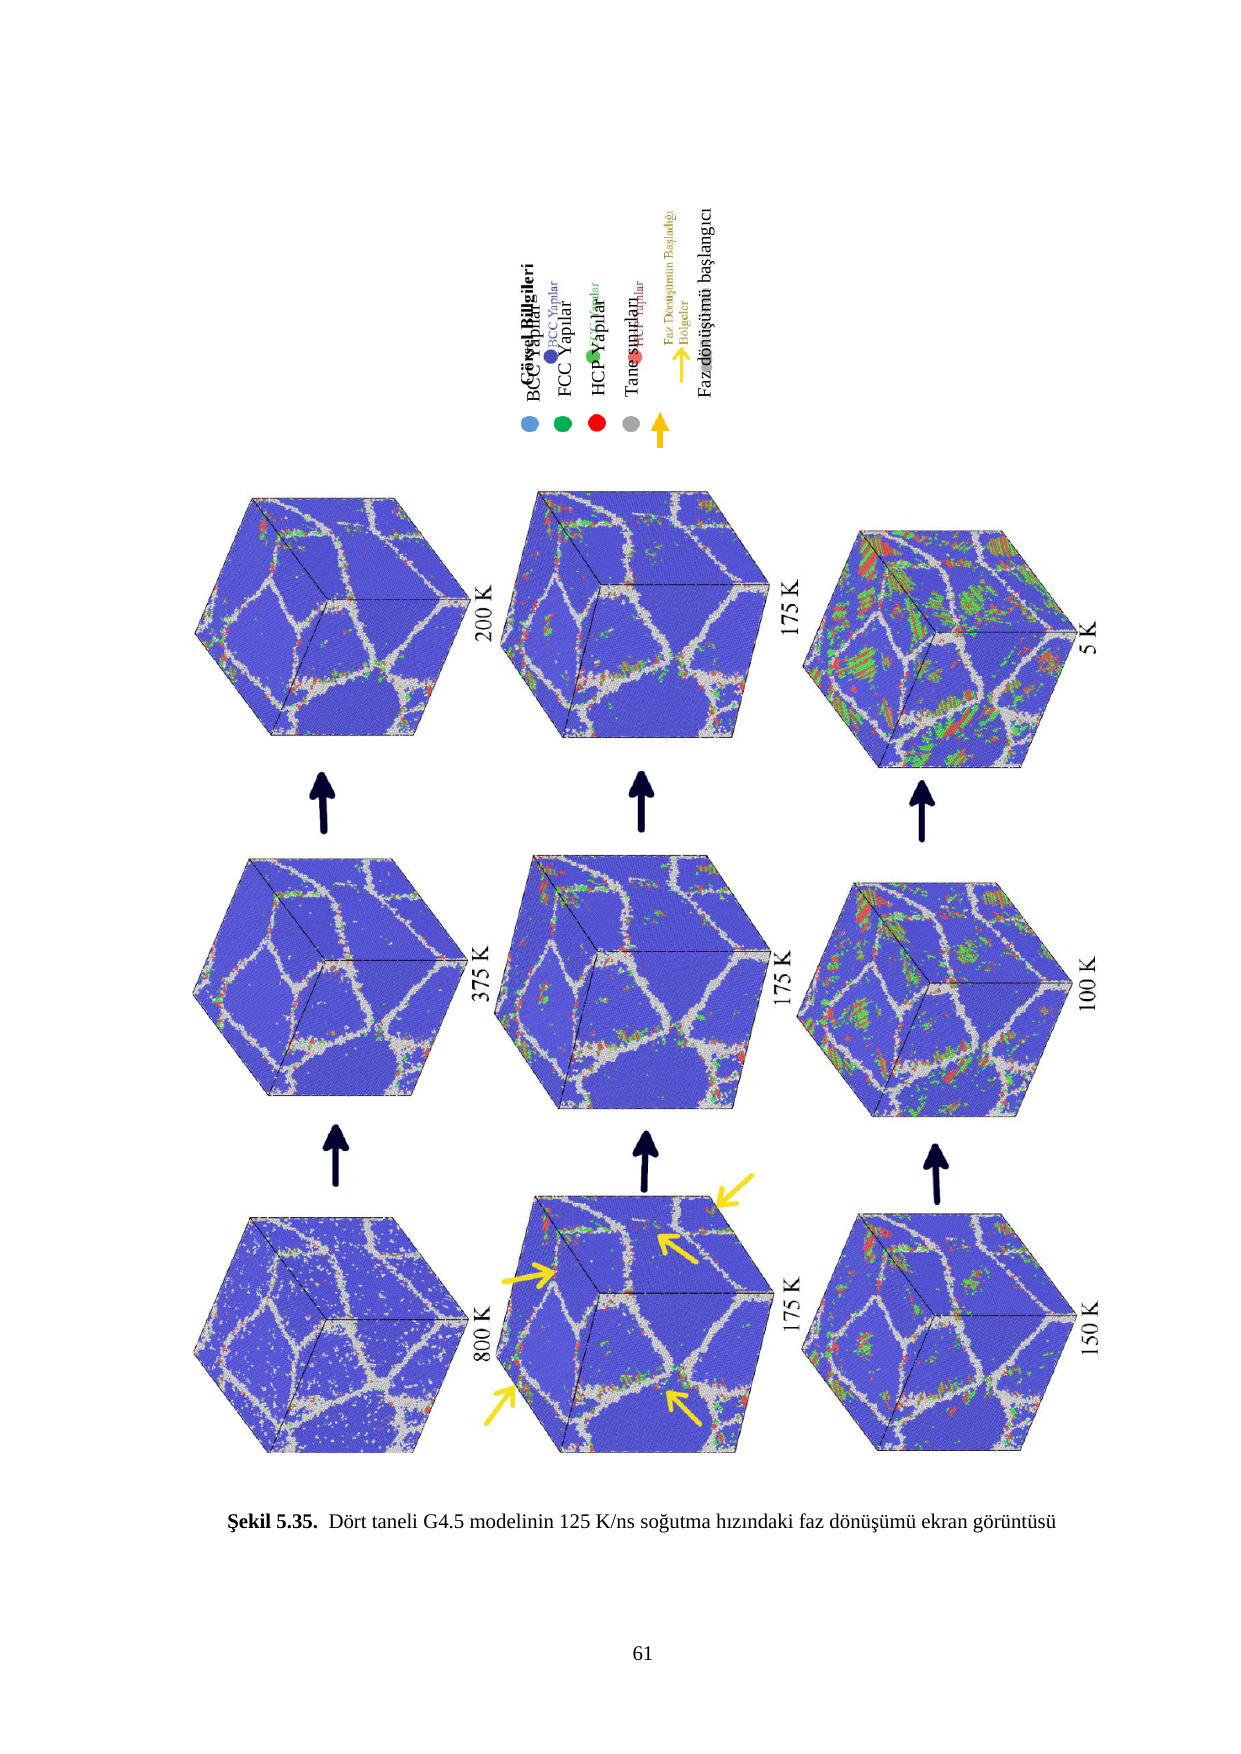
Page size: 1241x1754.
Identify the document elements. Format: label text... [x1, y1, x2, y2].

picture [192, 177, 1108, 1453]
text Şekil 5.35. Dört taneli G4.5 modelinin 125 K/ns soğutma hızındaki faz dönüşümü ekran görüntüsü [227, 1509, 1090, 1533]
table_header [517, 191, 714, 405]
text 61 [150, 1641, 1135, 1665]
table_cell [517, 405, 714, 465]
